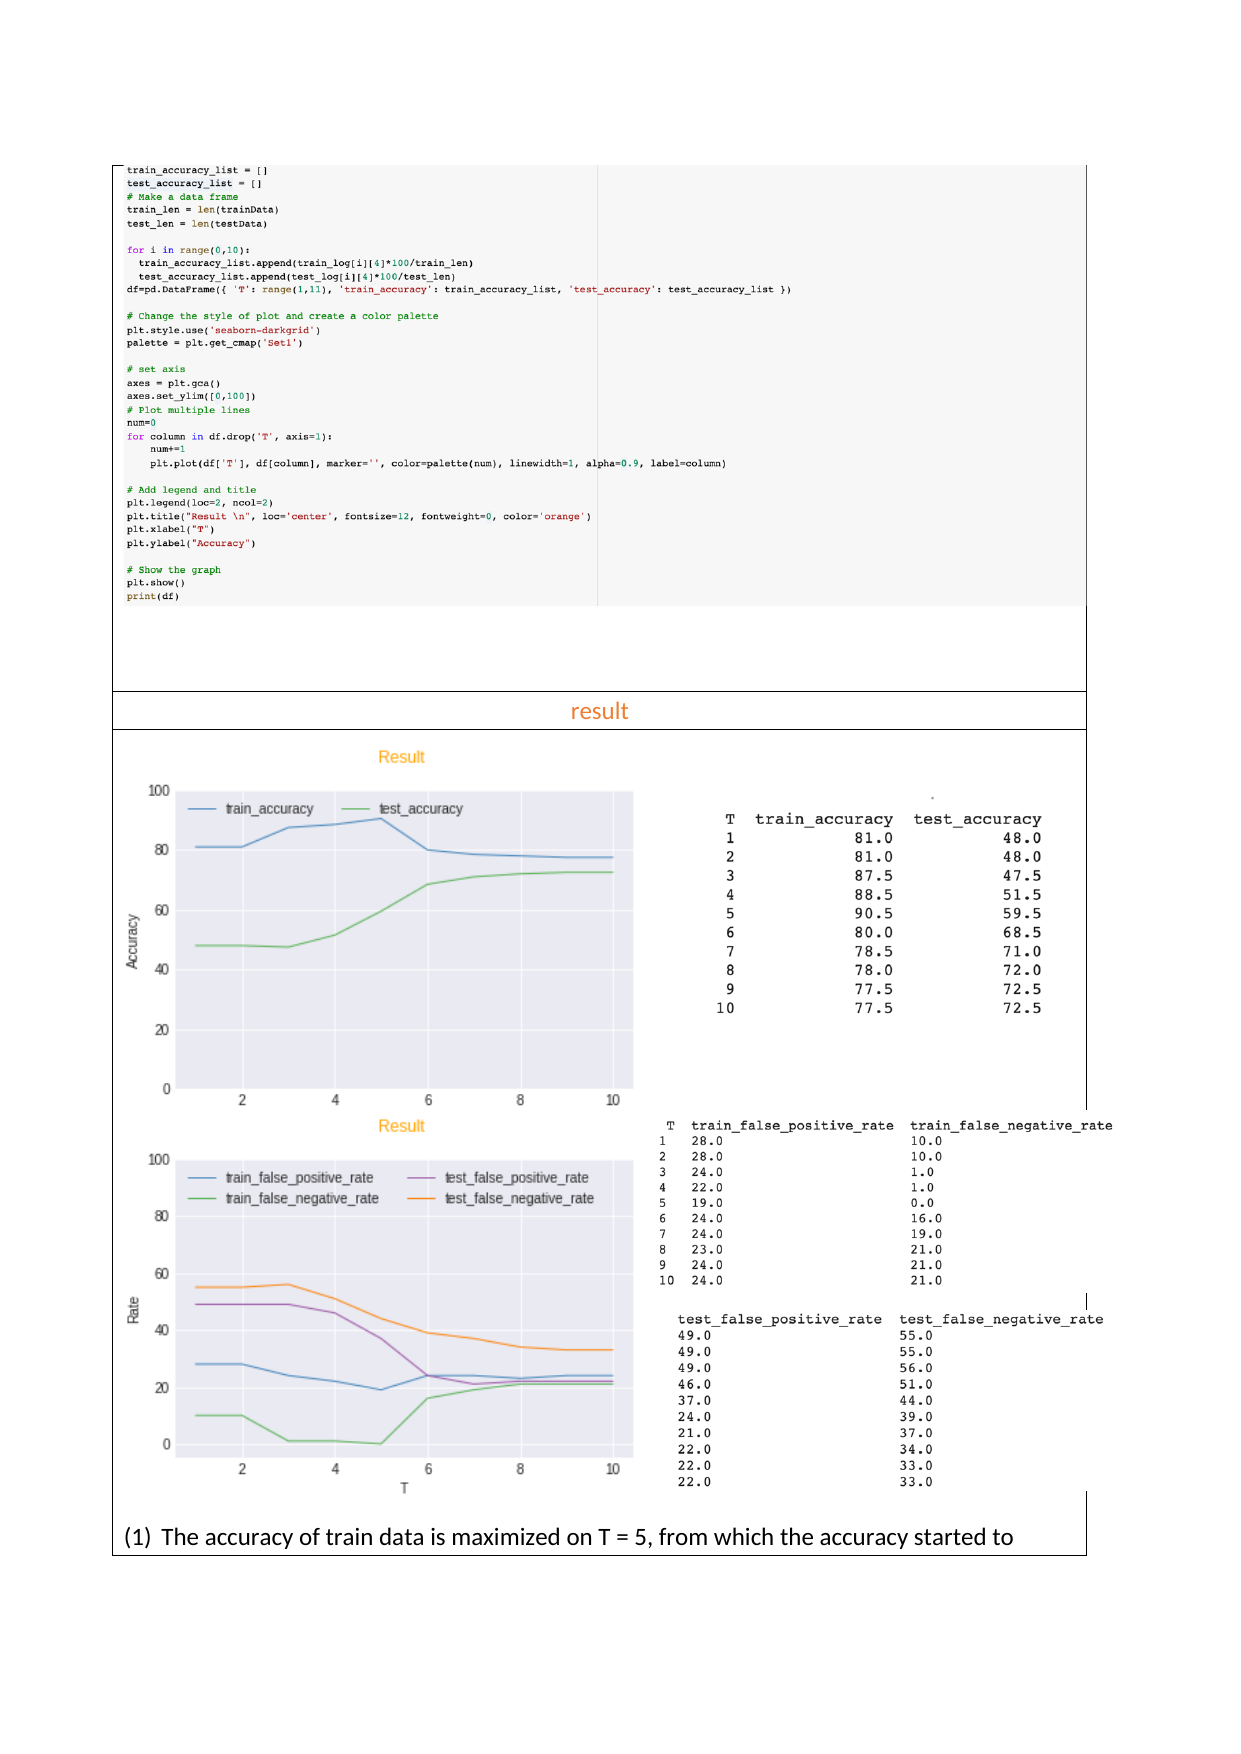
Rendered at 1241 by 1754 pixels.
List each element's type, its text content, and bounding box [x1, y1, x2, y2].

table_cell Test by changing T from 1 to 10 In the meantime, record the results of utils.evaluate() in train_log and test_log. Plot the line chart of the false positive/negative rate of train and test data. Plot the line chart of the accuracy of train and test data. [113, 166, 1086, 691]
picture [670, 1310, 1109, 1491]
picture [123, 165, 1087, 606]
table_cell result [113, 692, 1086, 729]
picture [654, 1110, 1118, 1293]
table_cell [113, 730, 1086, 1555]
picture [118, 741, 643, 1506]
picture [711, 797, 1051, 1021]
